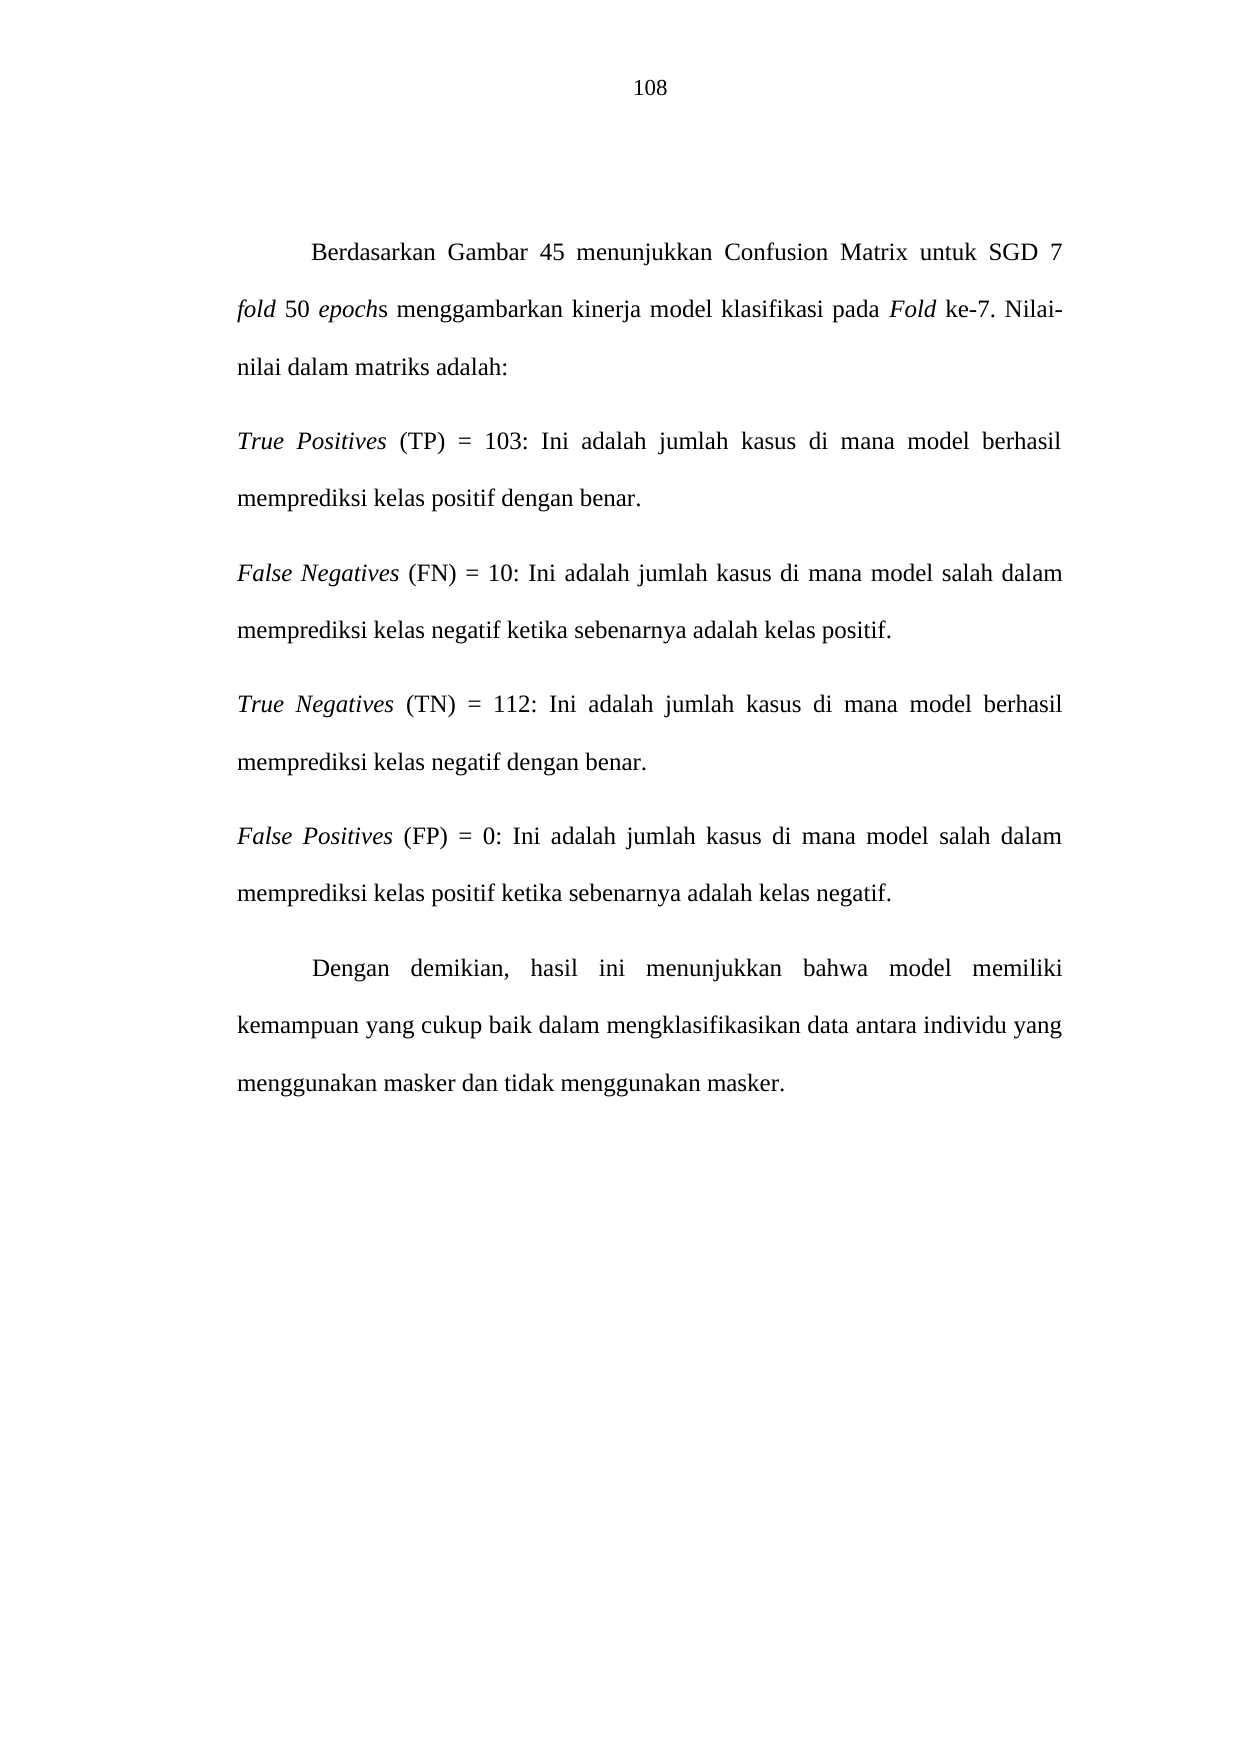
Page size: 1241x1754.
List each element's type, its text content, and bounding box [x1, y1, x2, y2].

text True Positives (TP) = 103: Ini adalah jumlah kasus di mana model berhasil memprediksi kelas positif dengan benar. [237, 426, 1063, 512]
text False Negatives (FN) = 10: Ini adalah jumlah kasus di mana model salah dalam memprediksi kelas negatif ketika sebenarnya adalah kelas positif. [237, 558, 1063, 644]
text True Negatives (TN) = 112: Ini adalah jumlah kasus di mana model berhasil memprediksi kelas negatif dengan benar. [237, 689, 1063, 776]
text Berdasarkan Gambar 45 menunjukkan Confusion Matrix untuk SGD 7 fold 50 epochs menggambarkan kinerja model klasifikasi pada Fold ke-7. Nilai-nilai dalam matriks adalah: [237, 237, 1063, 381]
text False Positives (FP) = 0: Ini adalah jumlah kasus di mana model salah dalam memprediksi kelas positif ketika sebenarnya adalah kelas negatif. [237, 821, 1063, 907]
text Dengan demikian, hasil ini menunjukkan bahwa model memiliki kemampuan yang cukup baik dalam mengklasifikasikan data antara individu yang menggunakan masker dan tidak menggunakan masker. [237, 953, 1063, 1096]
